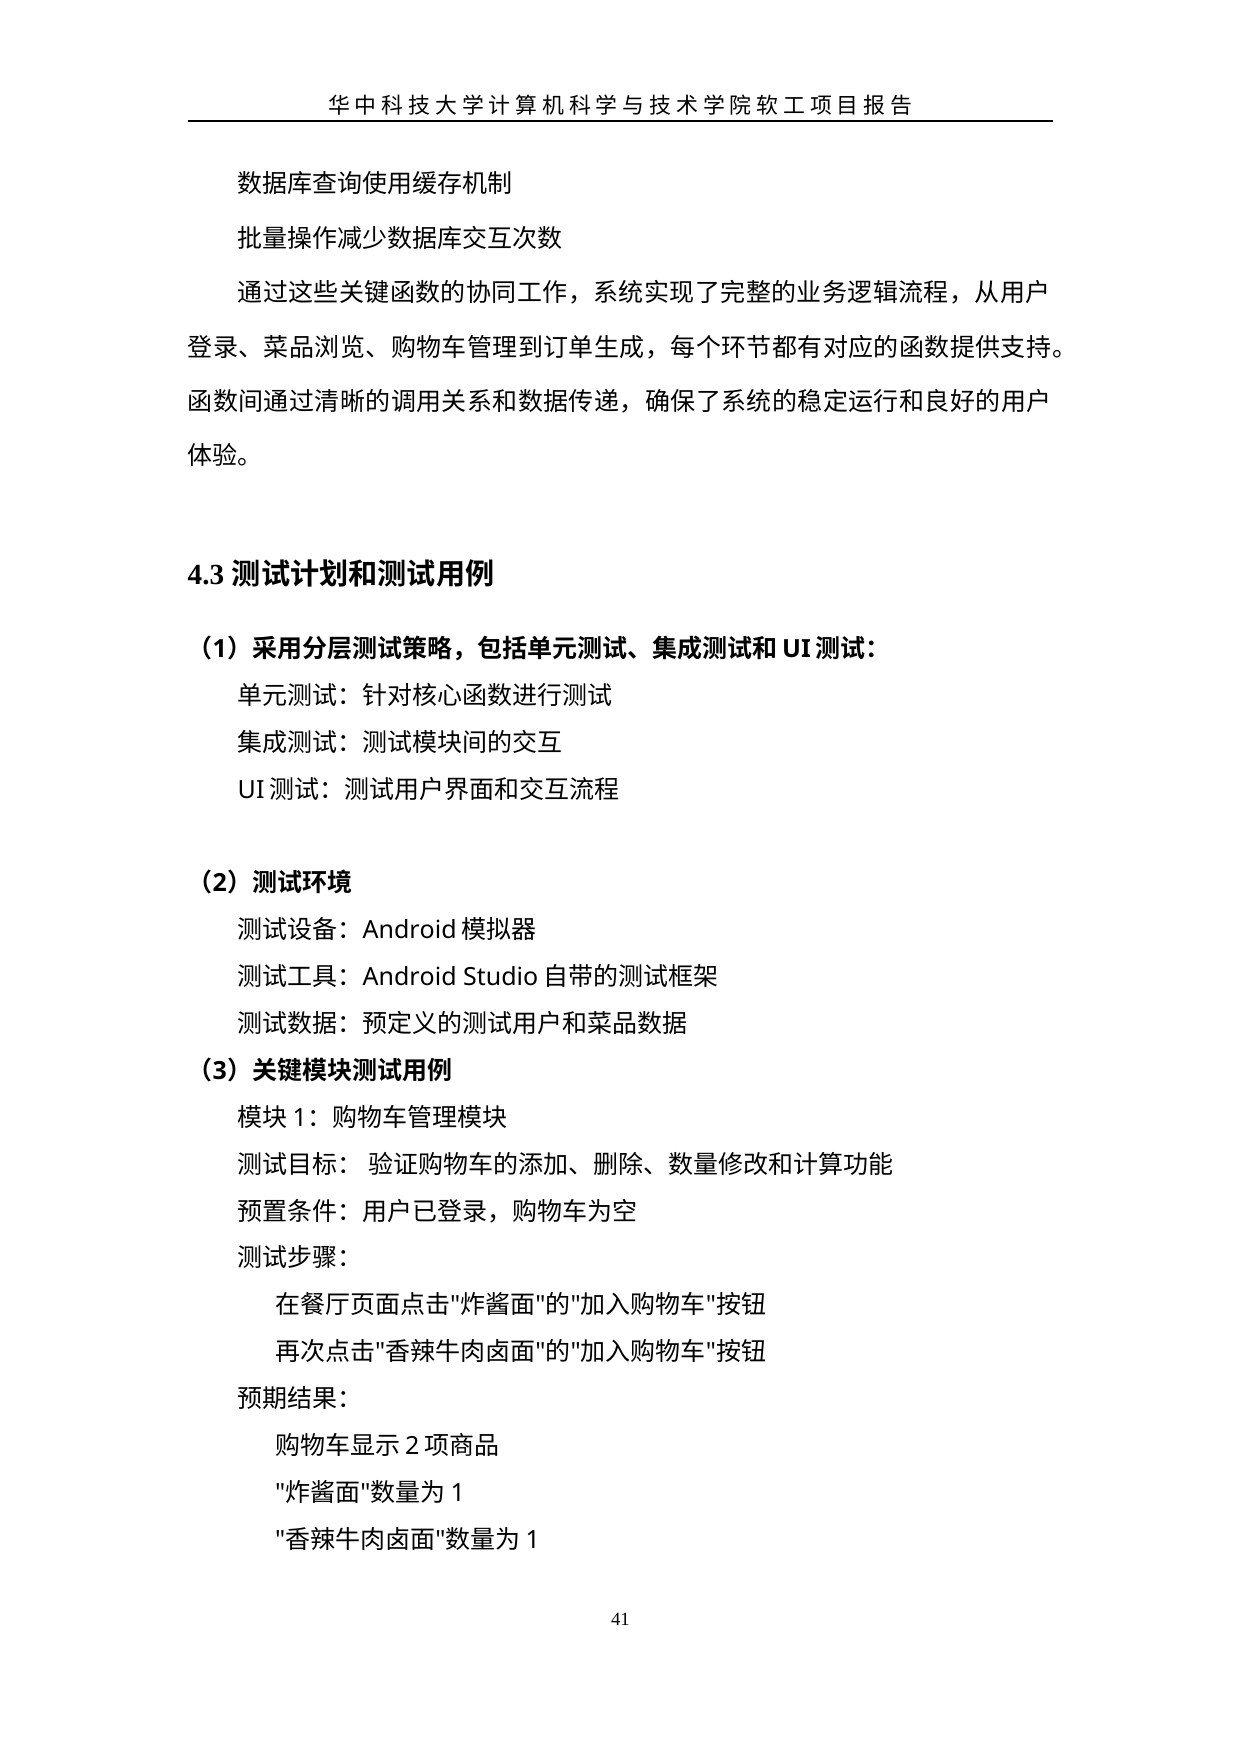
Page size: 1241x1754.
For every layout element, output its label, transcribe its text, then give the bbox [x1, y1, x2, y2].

text 4.3 测试计划和测试用例 [187, 550, 1053, 592]
text "香辣牛肉卤面"数量为1 [225, 1511, 1053, 1557]
text UI测试：测试用户界面和交互流程 [187, 761, 1053, 807]
text 测试数据：预定义的测试用户和菜品数据 [187, 995, 1053, 1042]
text 单元测试：针对核心函数进行测试 [187, 667, 1053, 714]
text 在餐厅页面点击"炸酱面"的"加入购物车"按钮 [225, 1276, 1053, 1323]
text "炸酱面"数量为1 [225, 1464, 1053, 1511]
text 模块1：购物车管理模块 [187, 1089, 1053, 1136]
text 测试步骤： [187, 1229, 1053, 1276]
text （1）采用分层测试策略，包括单元测试、集成测试和UI测试： [187, 620, 1053, 667]
text 数据库查询使用缓存机制 [187, 164, 1053, 200]
text （3）关键模块测试用例 [187, 1042, 1053, 1089]
text 预置条件：用户已登录，购物车为空 [187, 1182, 1053, 1229]
text 批量操作减少数据库交互次数 [187, 218, 1053, 254]
text 预期结果： [187, 1370, 1053, 1417]
text 购物车显示2项商品 [225, 1417, 1053, 1464]
text （2）测试环境 [187, 854, 1053, 901]
text 测试工具：Android Studio自带的测试框架 [187, 948, 1053, 995]
text 再次点击"香辣牛肉卤面"的"加入购物车"按钮 [225, 1323, 1053, 1370]
text 测试目标： 验证购物车的添加、删除、数量修改和计算功能 [187, 1136, 1053, 1182]
text 集成测试：测试模块间的交互 [187, 714, 1053, 761]
text 通过这些关键函数的协同工作，系统实现了完整的业务逻辑流程，从用户登录、菜品浏览、购物车管理到订单生成，每个环节都有对应的函数提供支持。函数间通过清晰的调用关系和数据传递，确保了系统的稳定运行和良好的用户体验。 [187, 273, 1053, 472]
text 测试设备：Android模拟器 [187, 901, 1053, 948]
